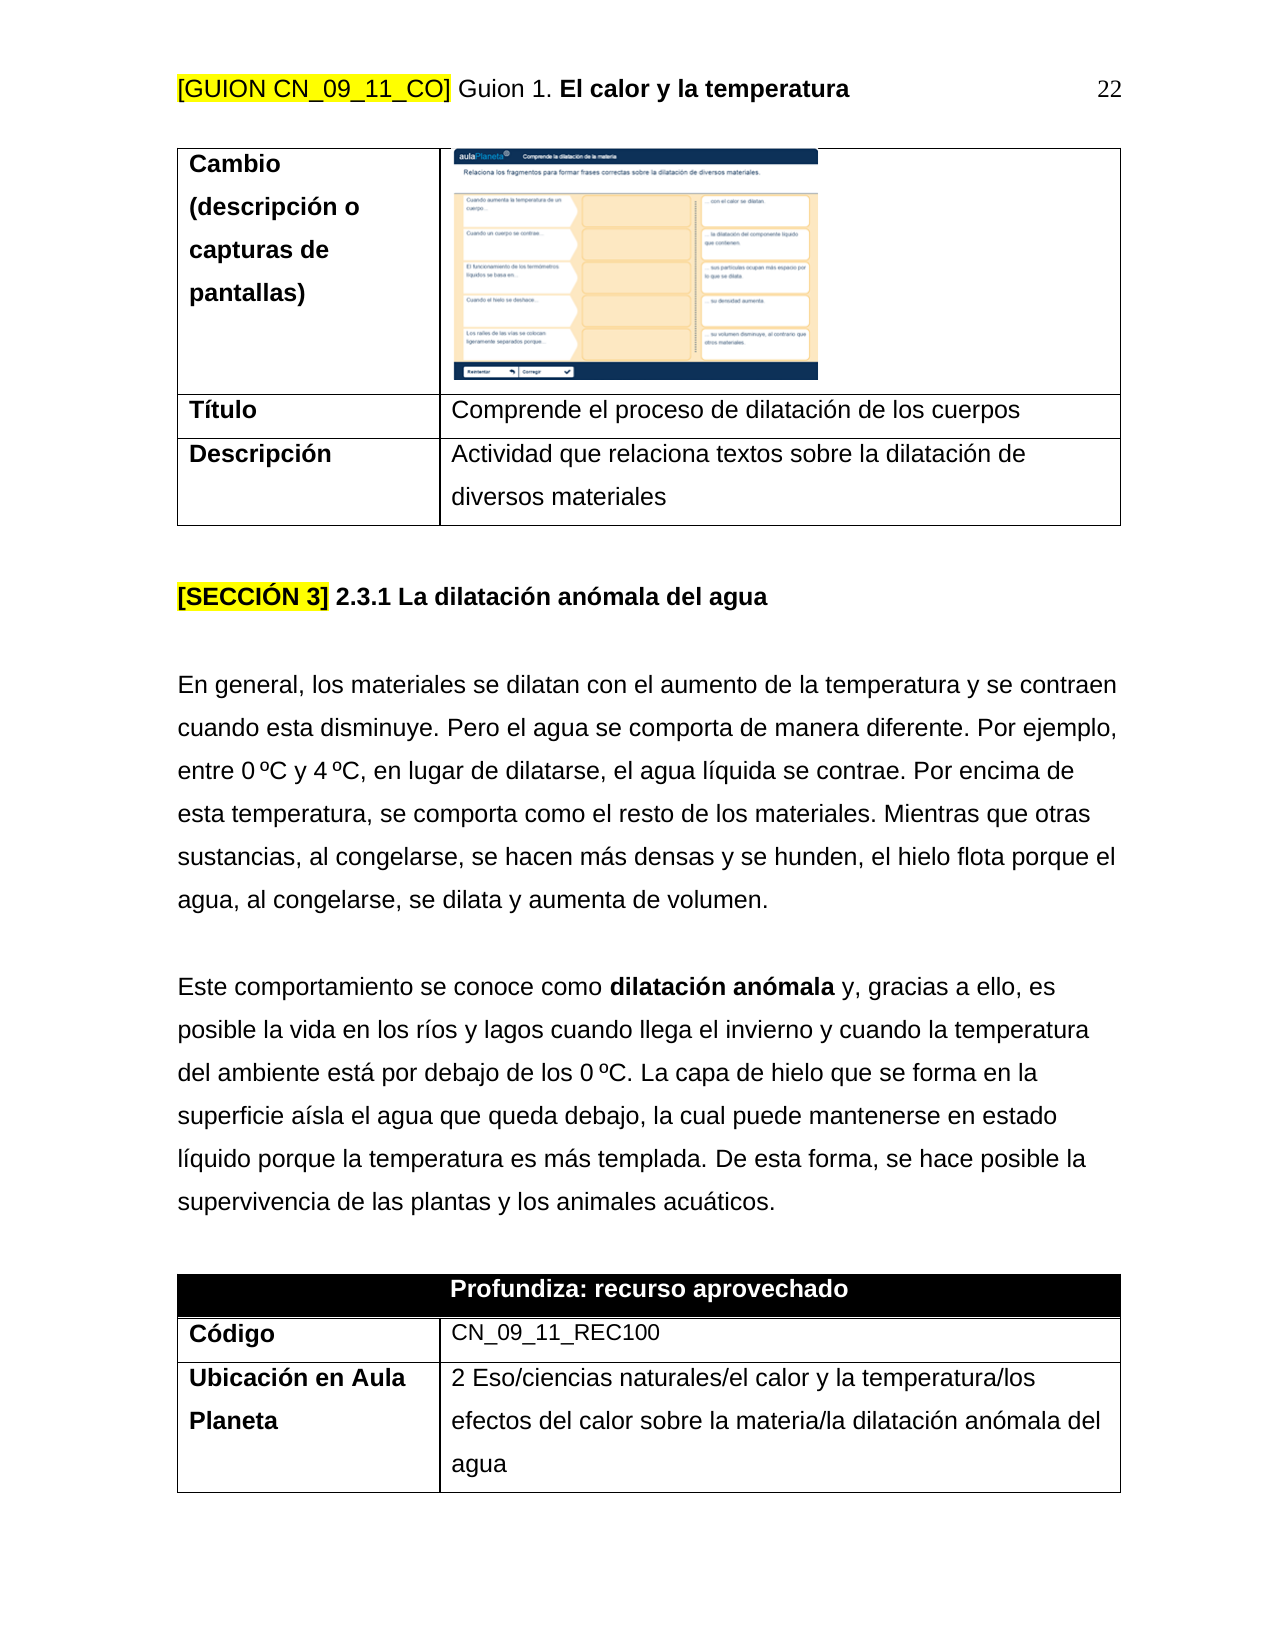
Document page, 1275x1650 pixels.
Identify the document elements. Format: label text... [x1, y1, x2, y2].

table_cell CN_09_11_REC100 [441, 1319, 1120, 1362]
table_cell Descripción [178, 439, 439, 525]
table_cell Título [178, 395, 439, 438]
table_cell Código [178, 1319, 439, 1362]
table_cell 2 Eso/ciencias naturales/el calor y la temperatura/los efectos del calor sobre la materia/la dilatación anómala del agua [441, 1363, 1120, 1492]
table_cell Comprende el proceso de dilatación de los cuerpos [441, 395, 1120, 438]
text [SECCIÓN 3] 2.3.1 La dilatación anómala del agua [329, 582, 1122, 611]
table_header Profundiza: recurso aprovechado [178, 1275, 1120, 1317]
table_cell Ubicación en Aula Planeta [178, 1363, 439, 1492]
text En general, los materiales se dilatan con el aumento de la temperatura y se contraen cuando esta disminuye. Pero el agua se comporta de manera diferente. Por ejemplo, entre 0 ºC y 4 ºC, en lugar de dilatarse, el agua líquida se contrae. Por encima de esta temperatura, se comporta como el resto de los materiales. Mientras que otras sustancias, al congelarse, se hacen más densas y se hunden, el hielo flota porque el agua, al congelarse, se dilata y aumenta de volumen. [177, 670, 1122, 914]
table_cell Actividad que relaciona textos sobre la dilatación de diversos materiales [441, 439, 1120, 525]
text Este comportamiento se conoce como dilatación anómala y, gracias a ello, es posible la vida en los ríos y lagos cuando llega el invierno y cuando la temperatura del ambiente está por debajo de los 0 ºC. La capa de hielo que se forma en la superficie aísla el agua que queda debajo, la cual puede mantenerse en estado líquido porque la temperatura es más templada. De esta forma, se hace posible la supervivencia de las plantas y los animales acuáticos. [177, 972, 1122, 1216]
picture [451, 148, 819, 380]
table_cell [441, 149, 1120, 394]
table_cell Cambio (descripción o capturas de pantallas) [178, 149, 439, 394]
